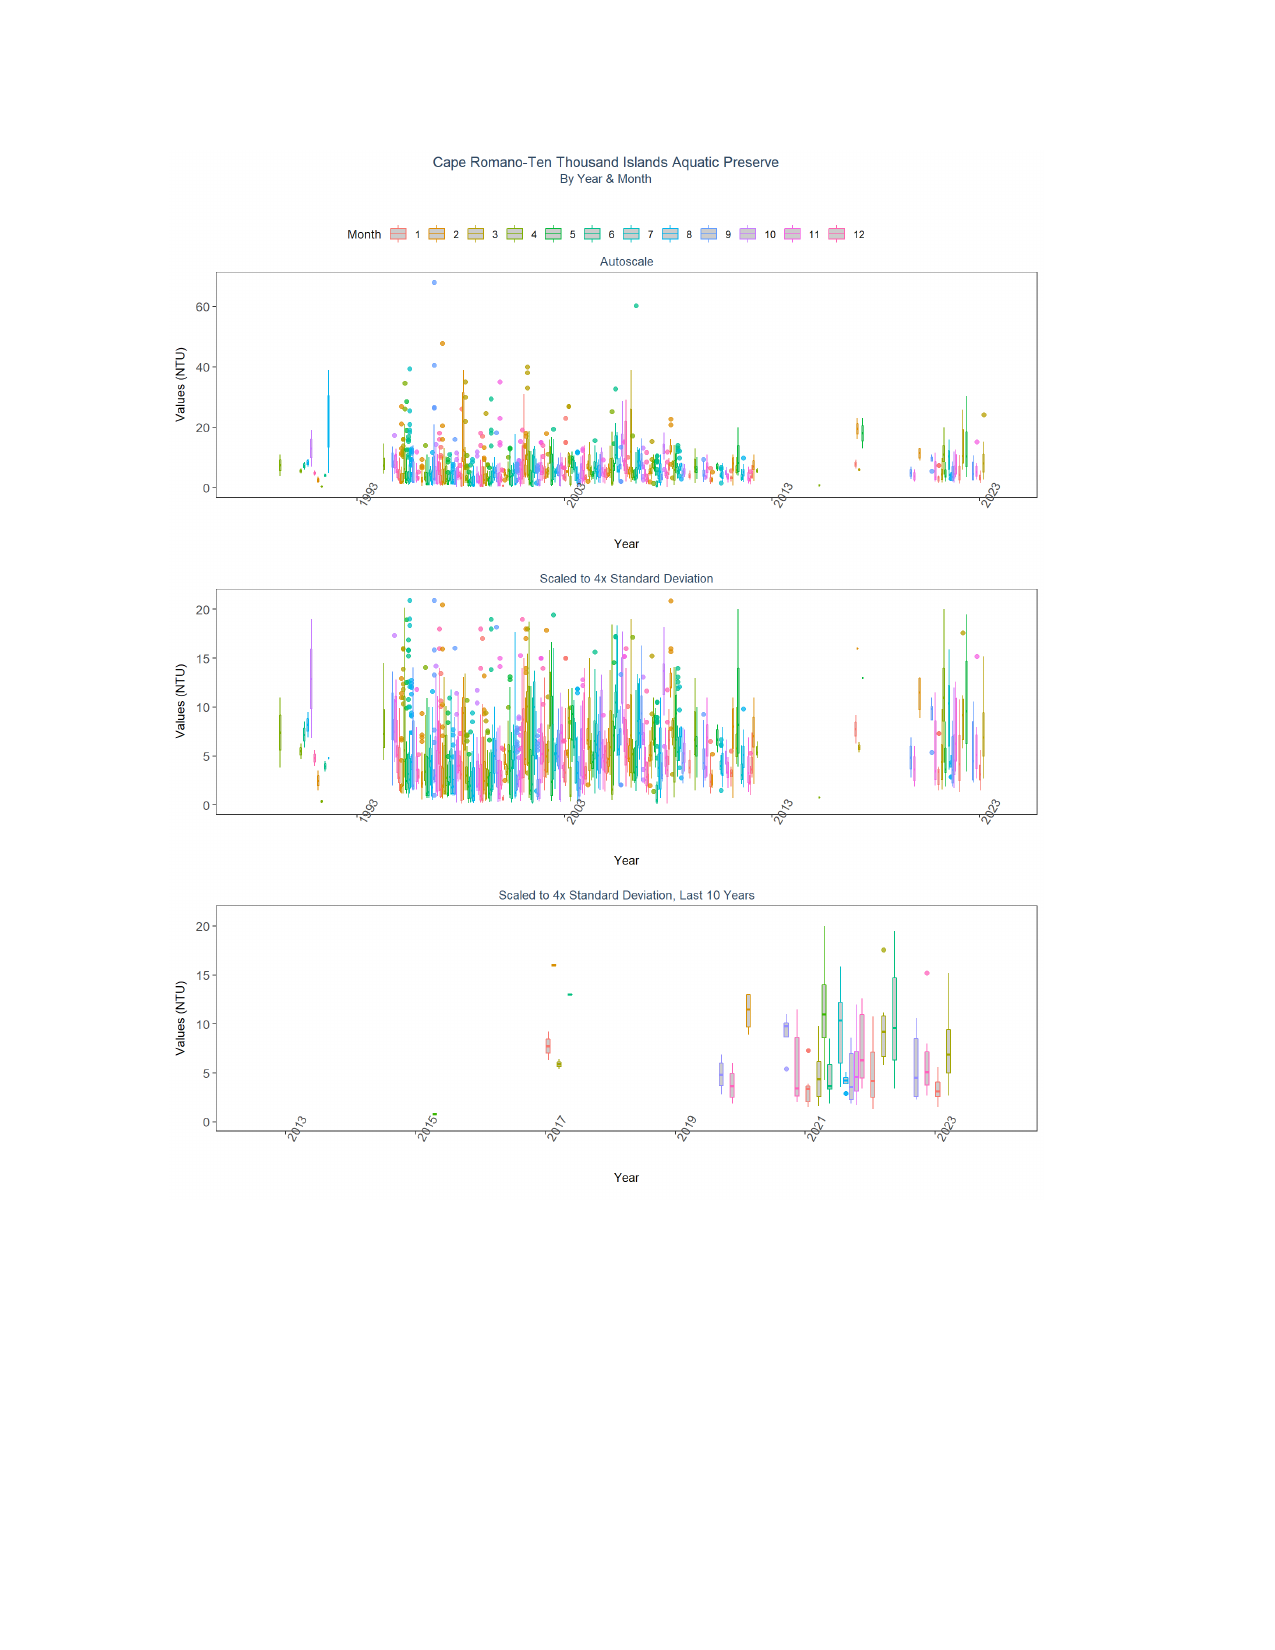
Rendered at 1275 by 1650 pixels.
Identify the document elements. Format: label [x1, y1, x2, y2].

picture [168, 150, 1044, 1200]
